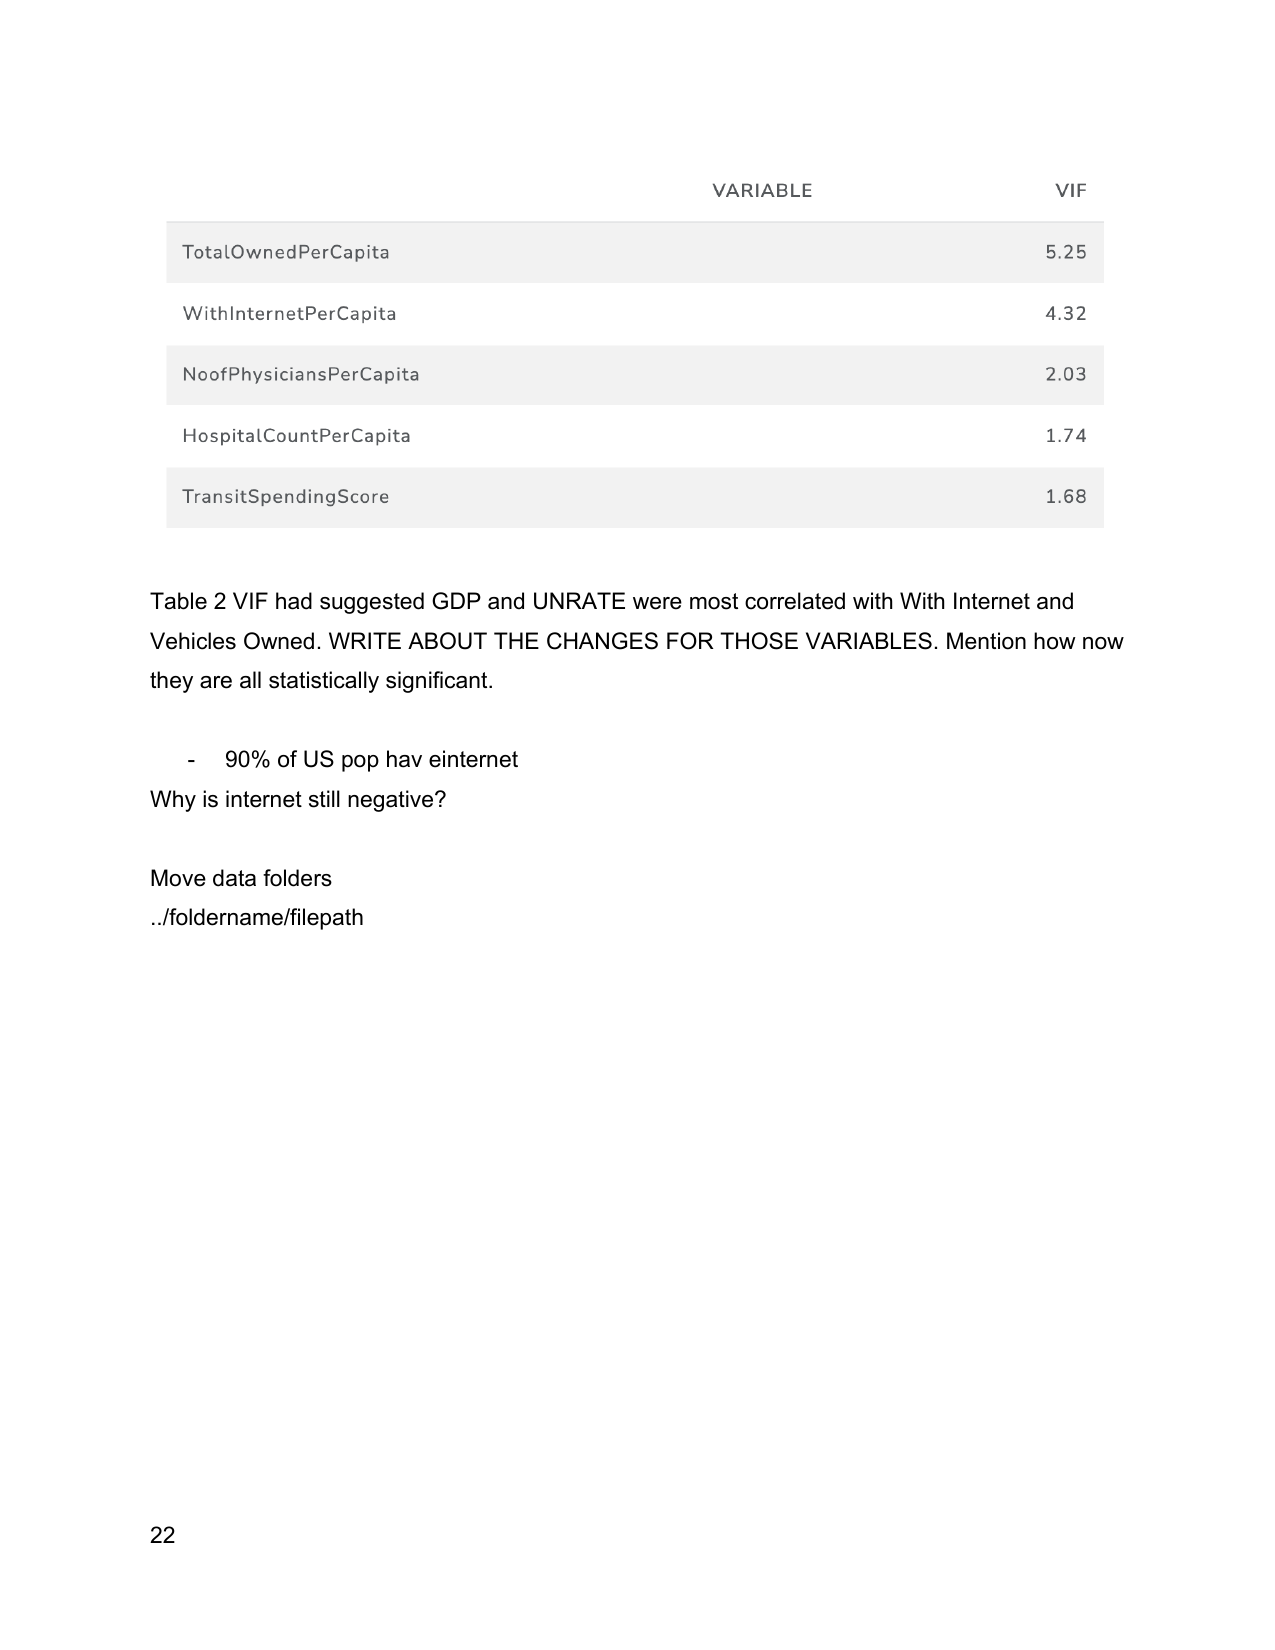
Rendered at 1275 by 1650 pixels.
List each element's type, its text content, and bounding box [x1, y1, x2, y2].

text Move data folders [150, 865, 1125, 891]
text Table 2 VIF had suggested GDP and UNRATE were most correlated with With Internet and Vehicles Owned. WRITE ABOUT THE CHANGES FOR THOSE VARIABLES. Mention how now they are all statistically significant. [150, 588, 1125, 694]
text Why is internet still negative? [150, 786, 1125, 812]
list 90% of US pop hav einternet [187, 746, 1125, 773]
text ../foldername/filepath [150, 904, 1125, 931]
picture [150, 150, 1125, 535]
